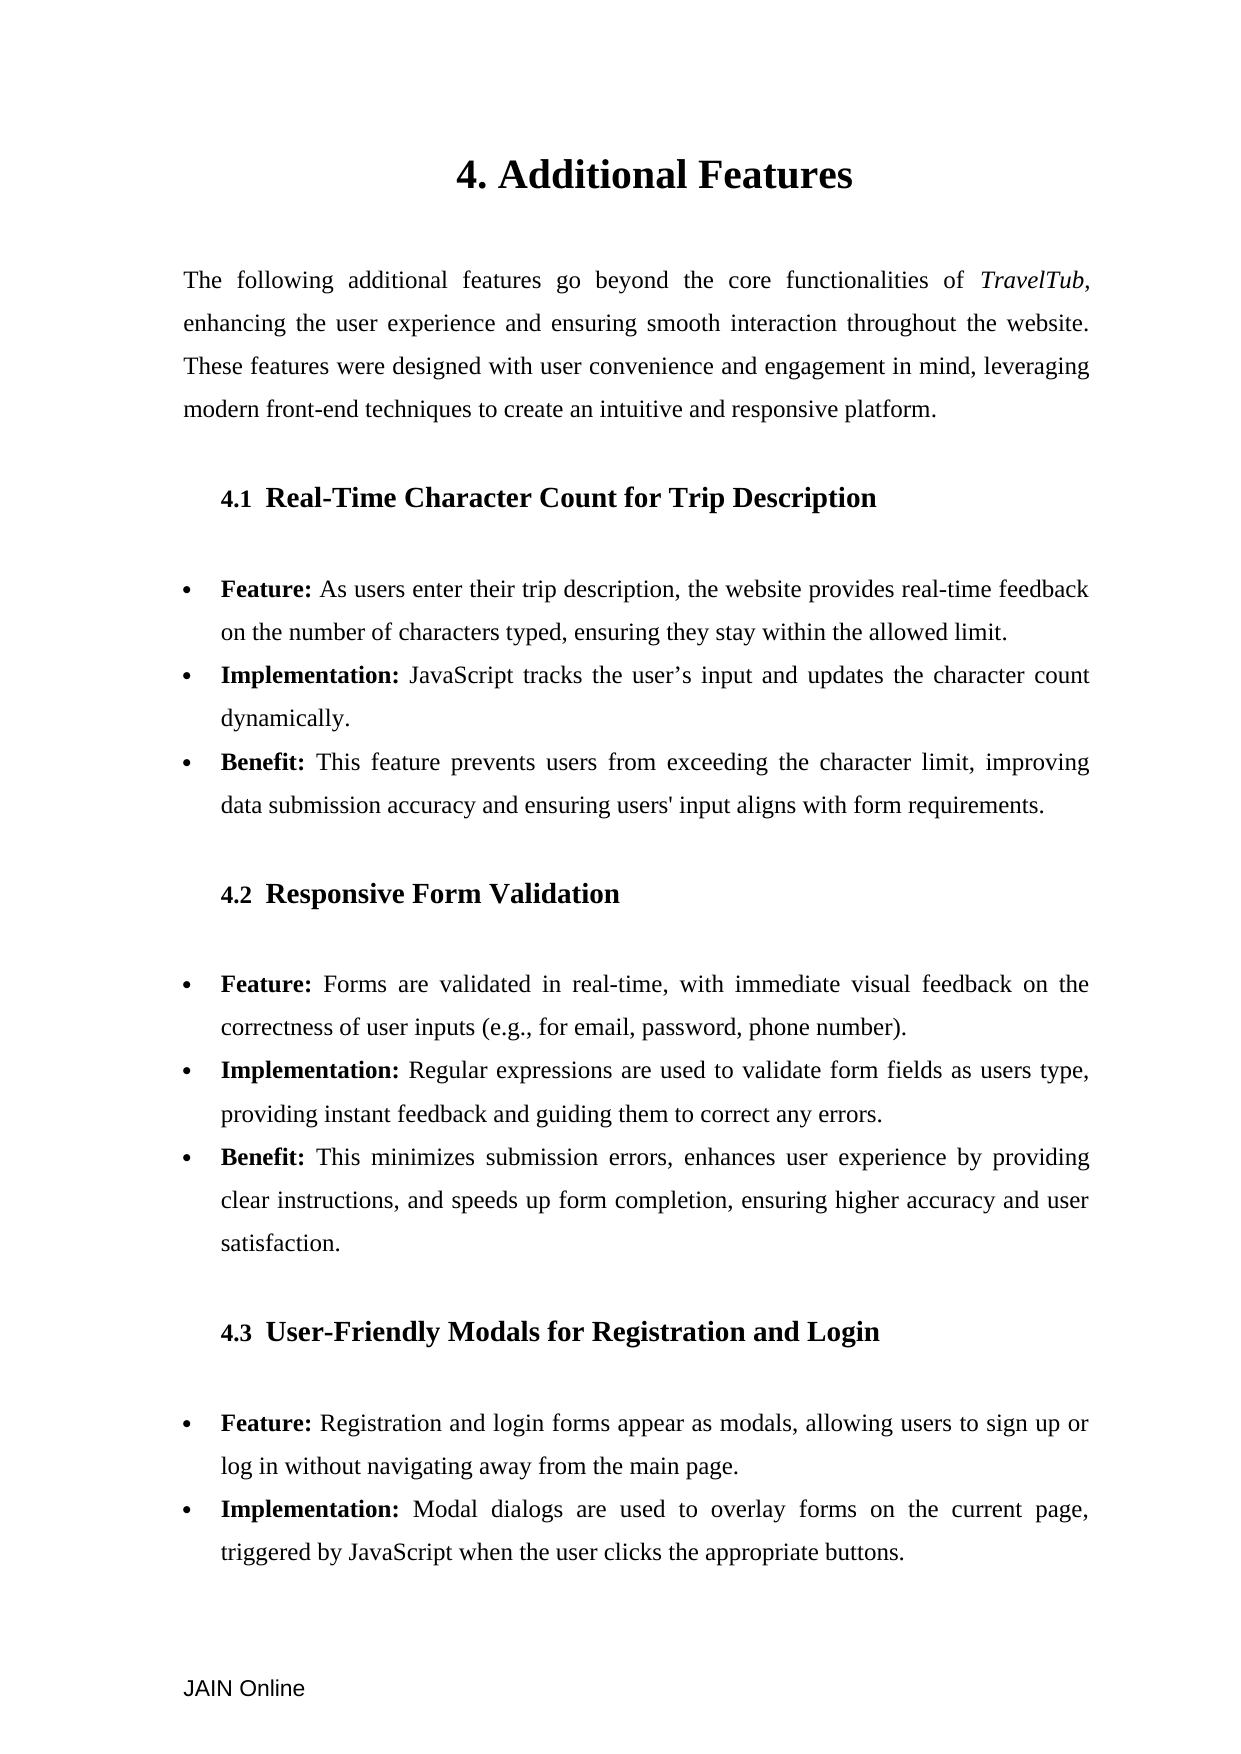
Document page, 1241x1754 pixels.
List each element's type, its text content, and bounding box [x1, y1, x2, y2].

list Feature: Registration and login forms appear as modals, allowing users to sign up or log in without navigating away from the main page. [183, 1408, 1090, 1480]
list Responsive Form Validation [221, 876, 1090, 909]
list User-Friendly Modals for Registration and Login [221, 1314, 1090, 1348]
list Implementation: JavaScript tracks the user’s input and updates the character count dynamically. [183, 660, 1090, 732]
list Feature: As users enter their trip description, the website provides real-time feedback on the number of characters typed, ensuring they stay within the allowed limit. [183, 574, 1090, 646]
list Implementation: Modal dialogs are used to overlay forms on the current page, triggered by JavaScript when the user clicks the appropriate buttons. [183, 1494, 1090, 1566]
text The following additional features go beyond the core functionalities of TravelTub, enhancing the user experience and ensuring smooth interaction throughout the website. These features were designed with user convenience and engagement in mind, leveraging modern front-end techniques to create an intuitive and responsive platform. [183, 265, 1090, 423]
list Additional Features [218, 150, 1090, 198]
list Real-Time Character Count for Trip Description [221, 481, 1090, 514]
list Benefit: This minimizes submission errors, enhances user experience by providing clear instructions, and speeds up form completion, ensuring higher accuracy and user satisfaction. [183, 1142, 1090, 1257]
list Implementation: Regular expressions are used to validate form fields as users type, providing instant feedback and guiding them to correct any errors. [183, 1056, 1090, 1127]
list Feature: Forms are validated in real-time, with immediate visual feedback on the correctness of user inputs (e.g., for email, password, phone number). [183, 969, 1090, 1041]
list Benefit: This feature prevents users from exceeding the character limit, improving data submission accuracy and ensuring users' input aligns with form requirements. [183, 747, 1090, 818]
